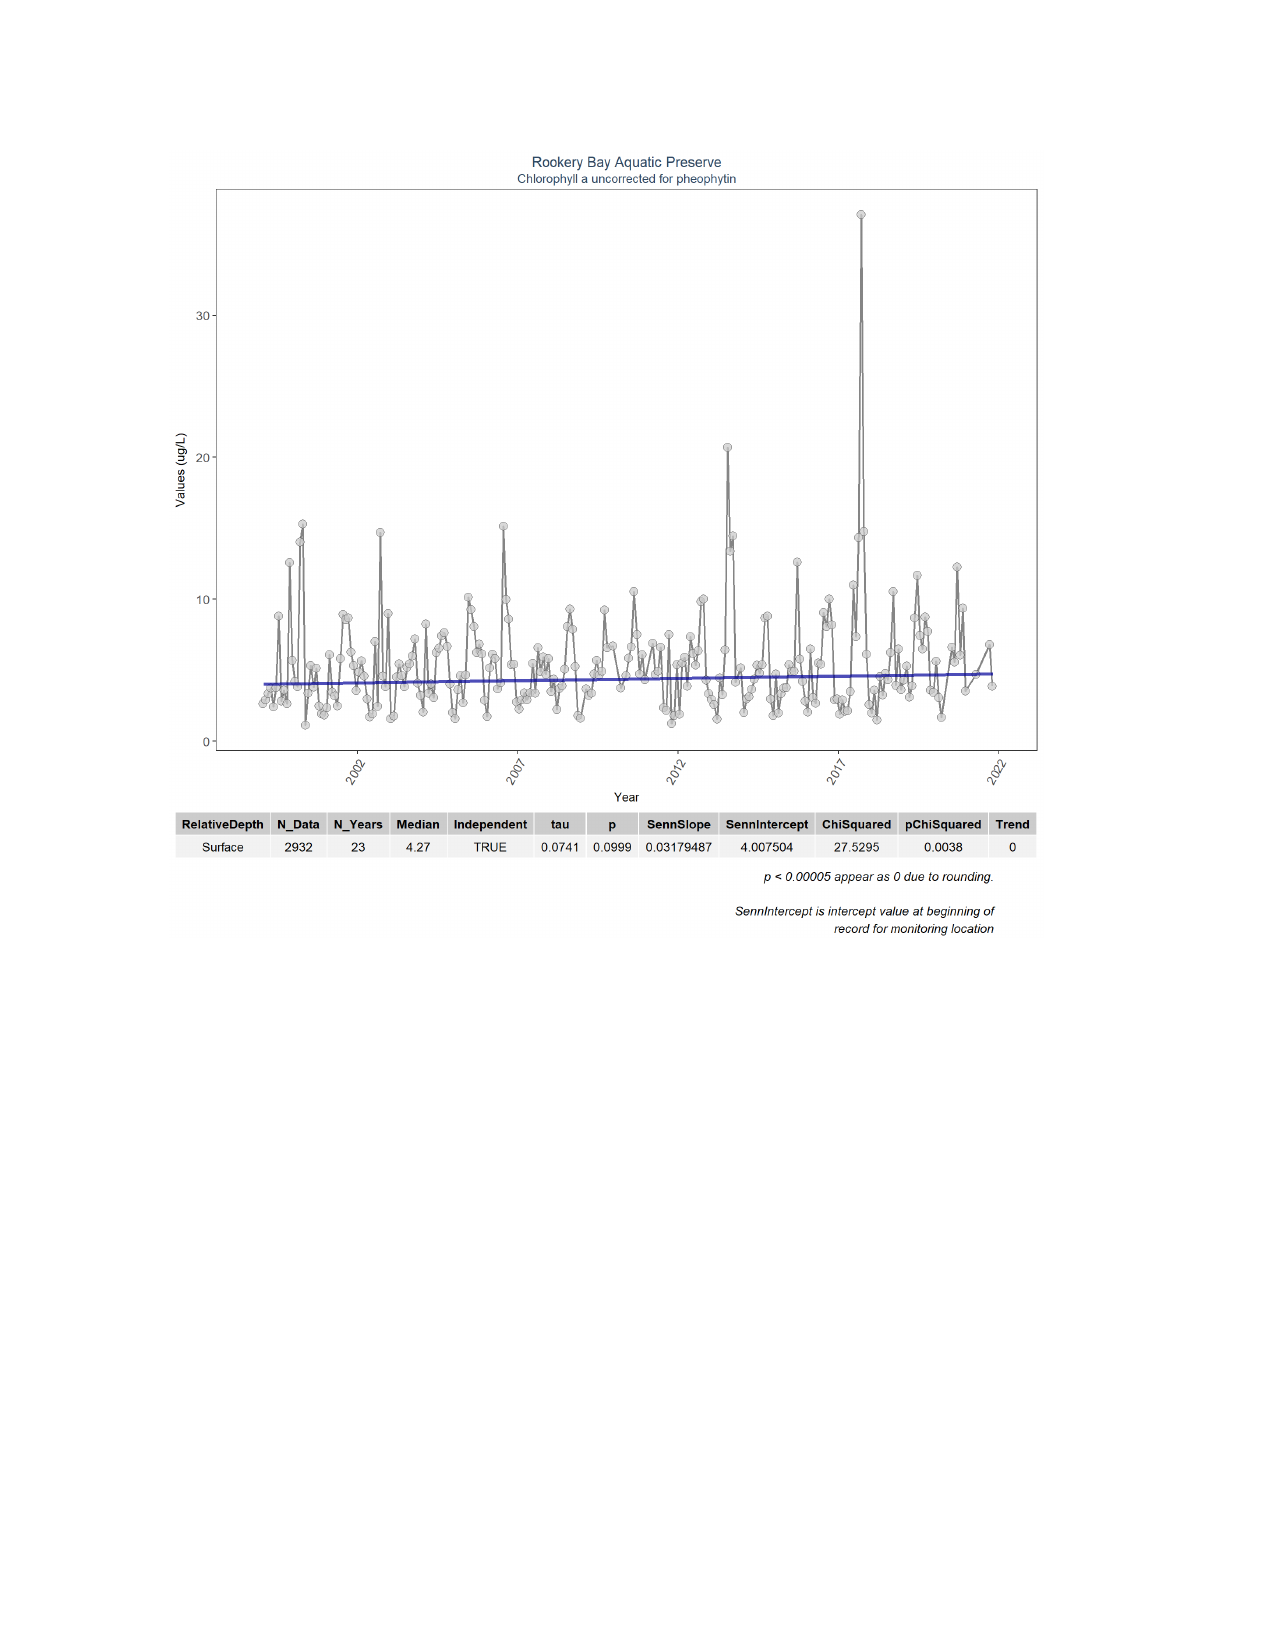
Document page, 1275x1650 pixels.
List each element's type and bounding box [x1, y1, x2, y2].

picture [168, 150, 1044, 938]
